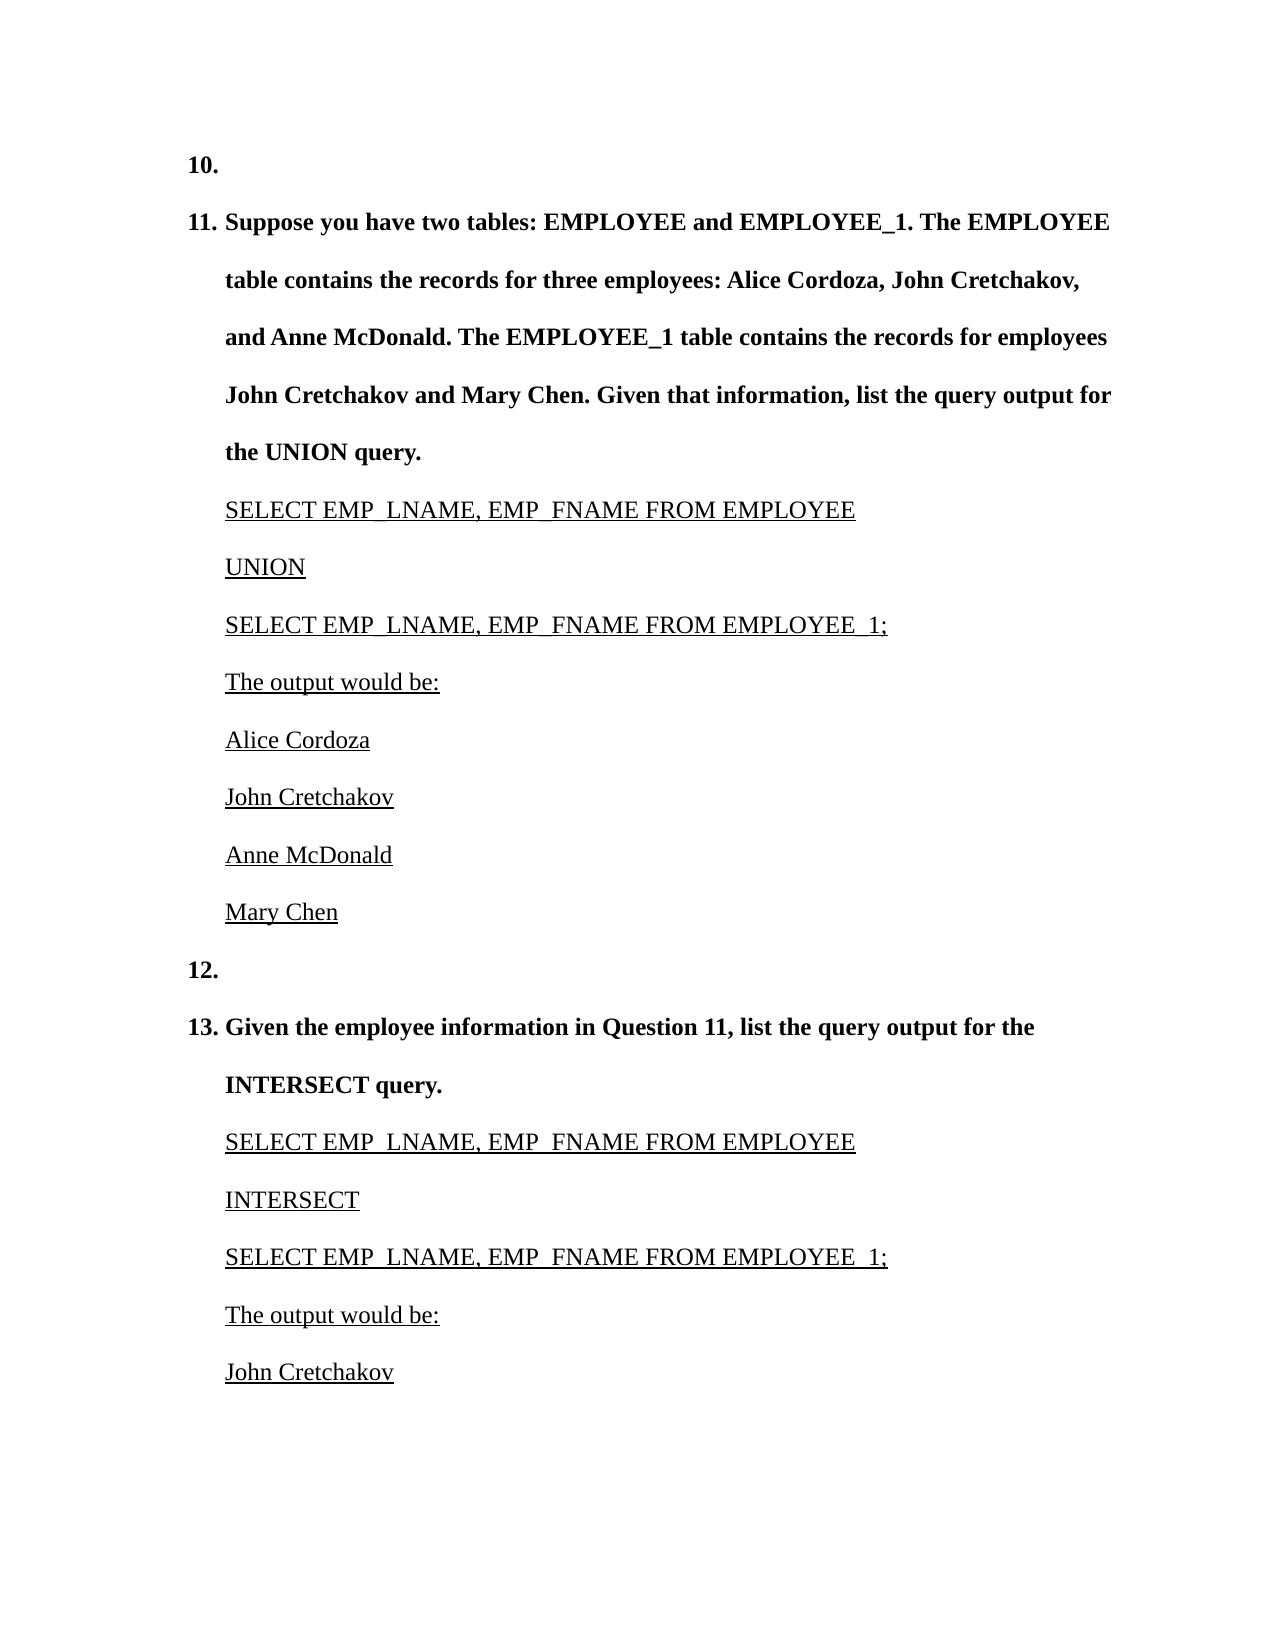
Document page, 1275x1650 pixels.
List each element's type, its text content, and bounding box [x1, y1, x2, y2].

text SELECT EMP_LNAME, EMP_FNAME FROM EMPLOYEE_1; [225, 610, 1125, 639]
text Mary Chen [225, 897, 1125, 926]
list SELECT EMP_LNAME, EMP_FNAME FROM EMPLOYEE_1; [225, 1242, 1125, 1271]
list The output would be: [225, 1300, 1125, 1329]
list Given the employee information in Question 11, list the query output for the INTERSECT query. [187, 1012, 1125, 1099]
text SELECT EMP_LNAME, EMP_FNAME FROM EMPLOYEE [225, 495, 1125, 524]
list SELECT EMP_LNAME, EMP_FNAME FROM EMPLOYEE [225, 1127, 1125, 1156]
text Anne McDonald [225, 840, 1125, 869]
text Alice Cordoza [225, 725, 1125, 754]
list Suppose you have two tables: EMPLOYEE and EMPLOYEE_1. The EMPLOYEE table contains the records for three employees: Alice Cordoza, John Cretchakov, and Anne McDonald. The EMPLOYEE_1 table contains the records for employees John Cretchakov and Mary Chen. Given that information, list the query output for the UNION query. [187, 207, 1125, 466]
text The output would be: [225, 667, 1125, 696]
text John Cretchakov [225, 782, 1125, 811]
text UNION [225, 552, 1125, 581]
list John Cretchakov [225, 1357, 1125, 1386]
list INTERSECT [225, 1185, 1125, 1214]
